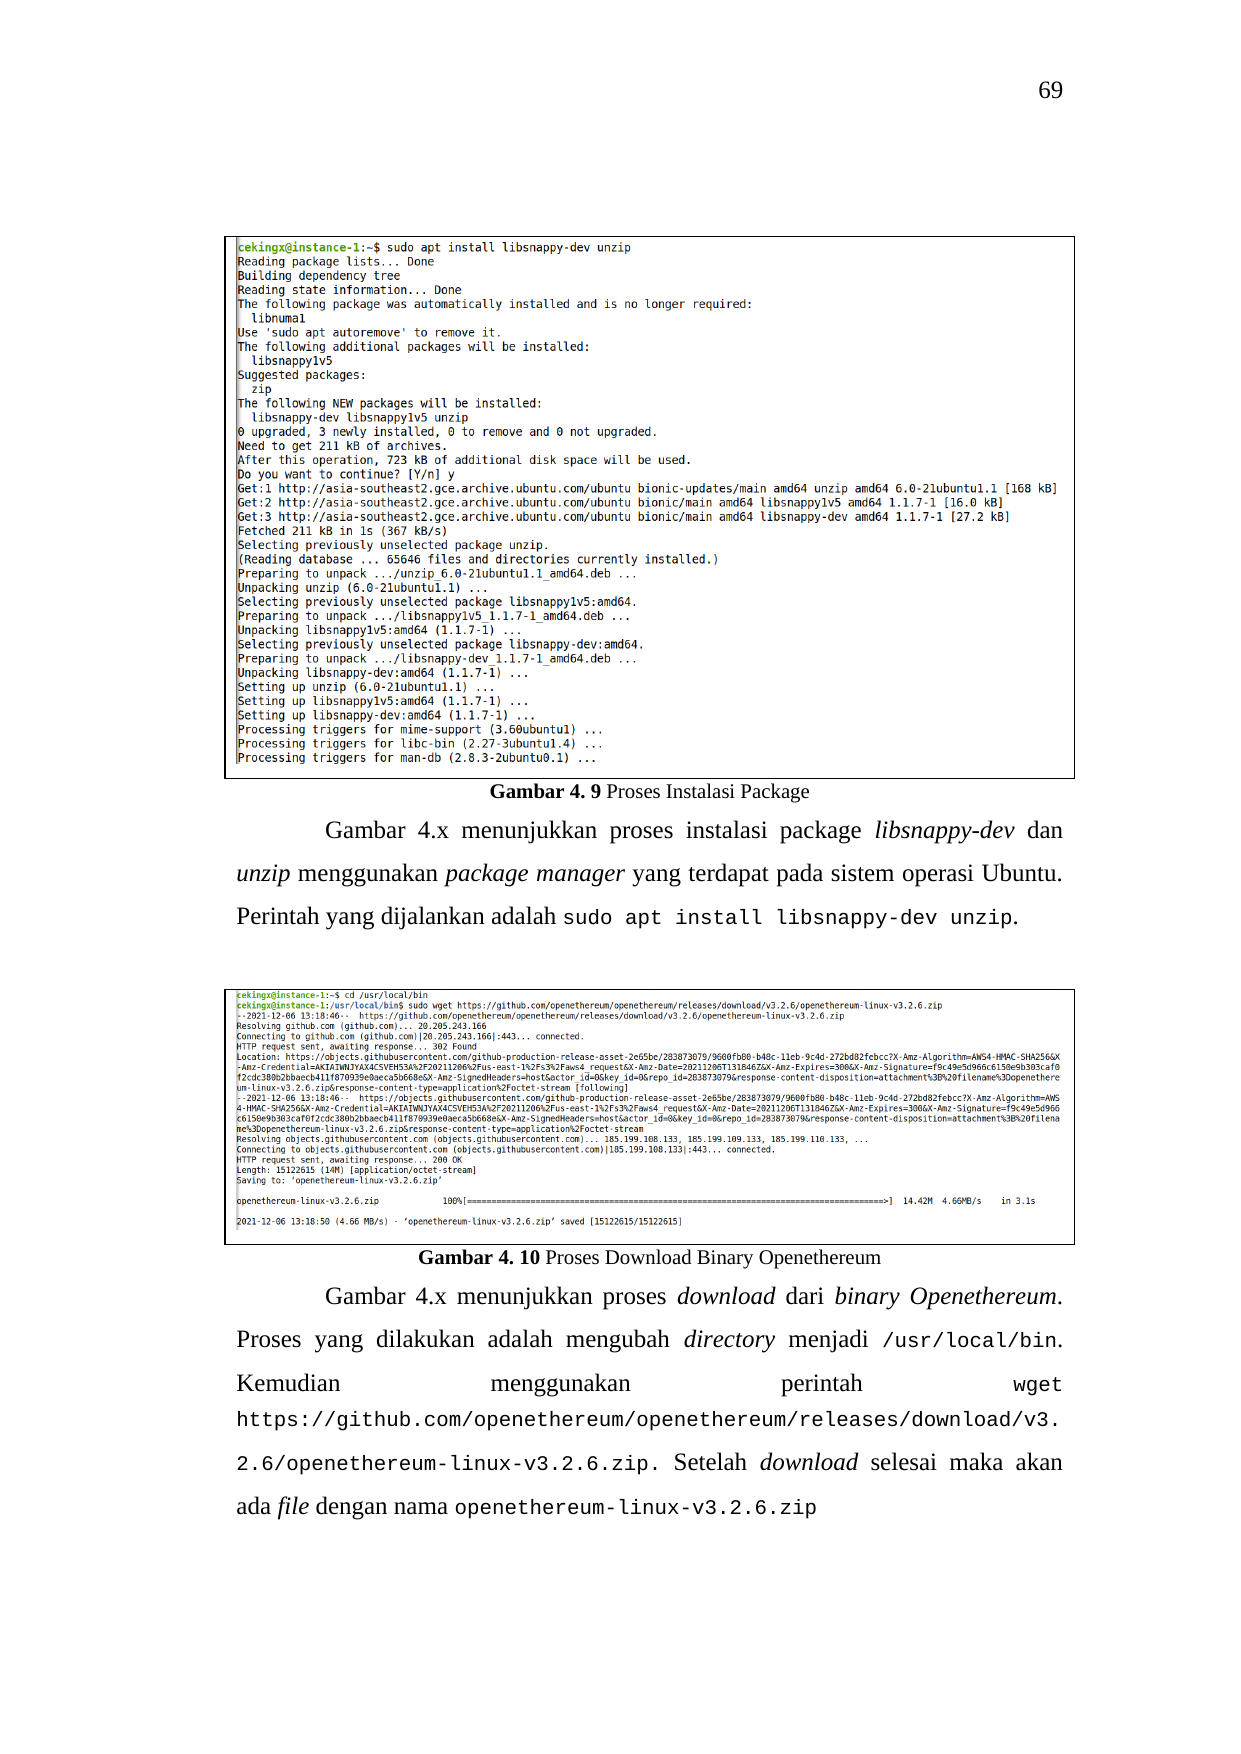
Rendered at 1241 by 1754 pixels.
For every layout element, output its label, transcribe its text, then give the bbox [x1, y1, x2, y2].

table_header [226, 990, 1074, 1244]
table_header [226, 237, 1074, 778]
text Gambar 4.x menunjukkan proses download dari binary Openethereum. Proses yang dilakukan adalah mengubah directory menjadi /usr/local/bin. Kemudian menggunakan perintah wget https://github.com/openethereum/openethereum/releases/download/v3.2.6/openethereum-linux-v3.2.6.zip. Setelah download selesai maka akan ada file dengan nama openethereum-linux-v3.2.6.zip [236, 1281, 1063, 1521]
text Gambar 4.x menunjukkan proses instalasi package libsnappy-dev dan unzip menggunakan package manager yang terdapat pada sistem operasi Ubuntu. Perintah yang dijalankan adalah sudo apt install libsnappy-dev unzip. [236, 815, 1063, 931]
picture [236, 237, 1064, 764]
picture [236, 990, 1064, 1230]
